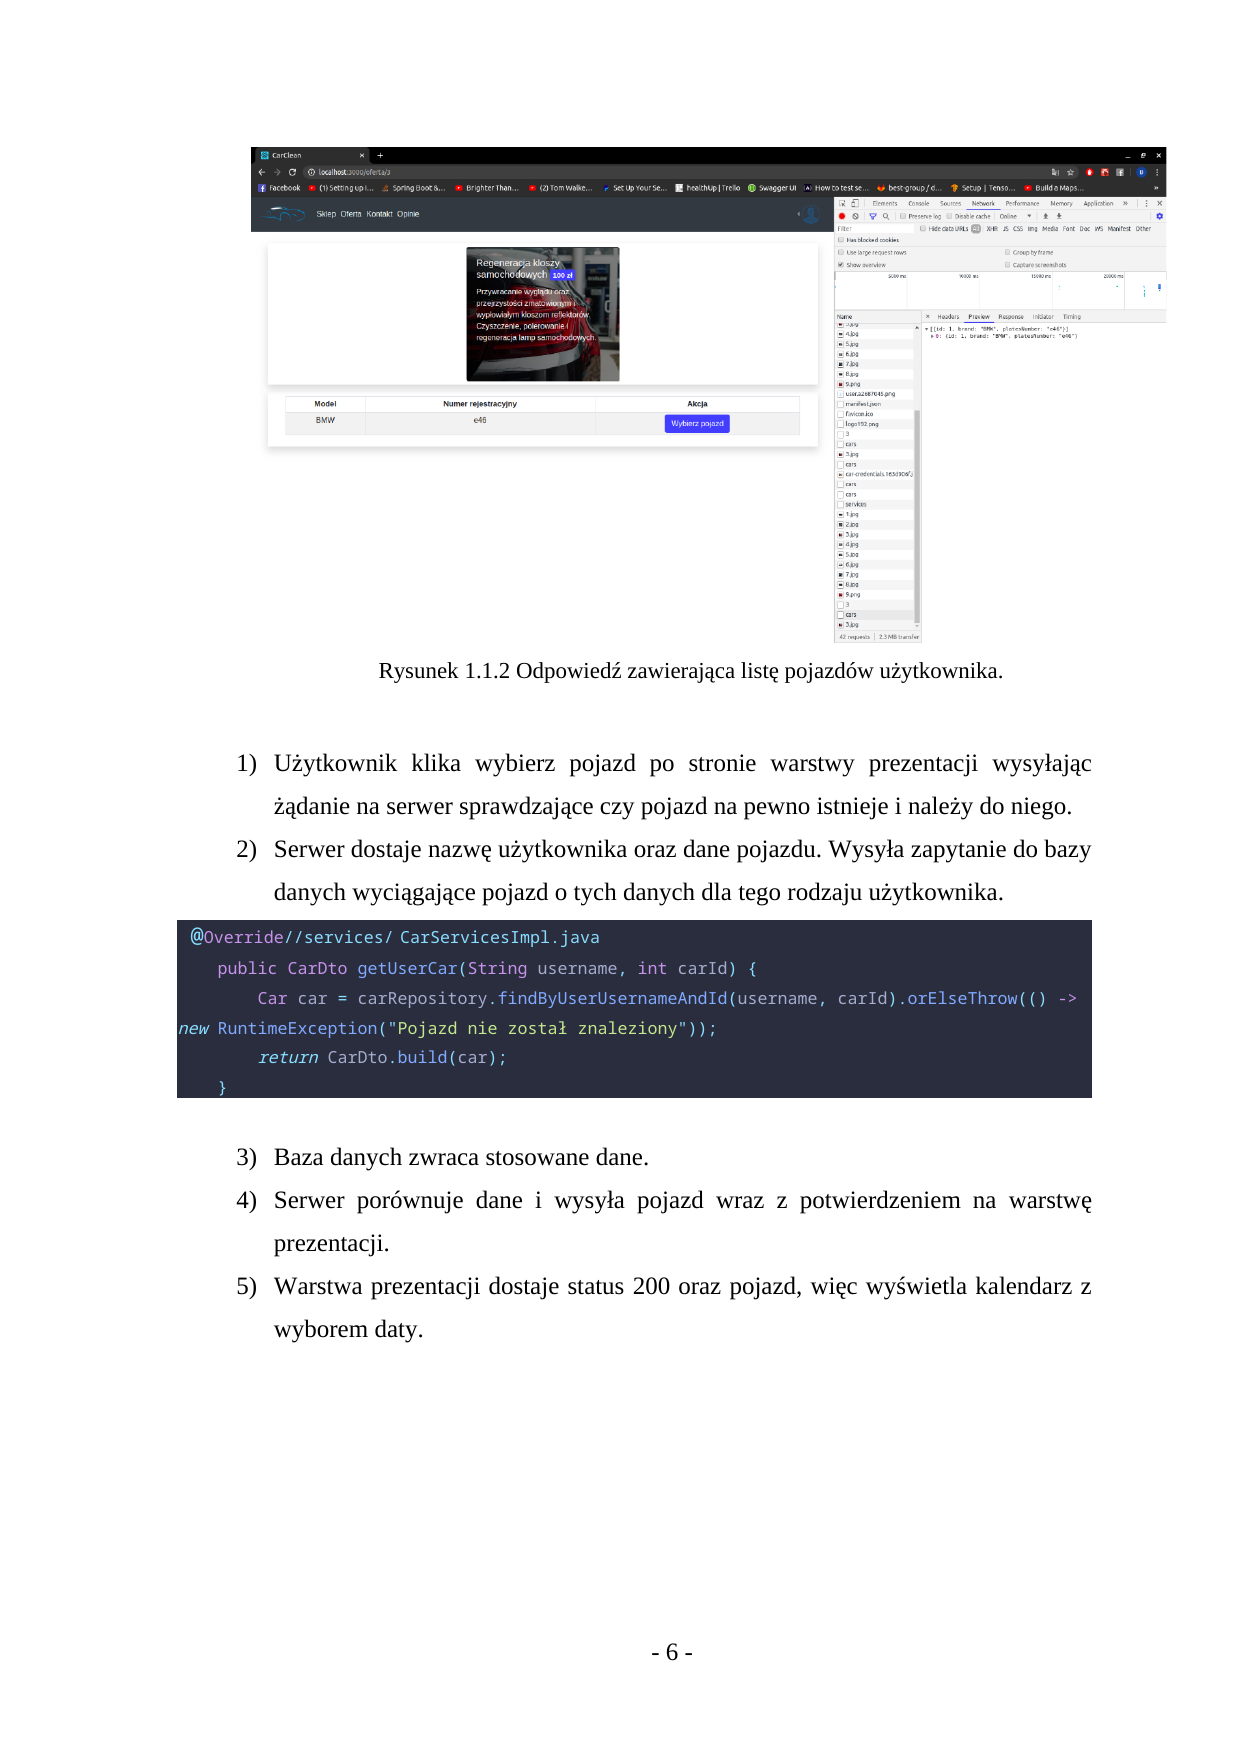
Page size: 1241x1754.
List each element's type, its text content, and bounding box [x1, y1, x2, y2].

text Car car = carRepository.findByUserUsernameAndId(username, carId).orElseThrow(() -> new RuntimeException("Pojazd nie został znaleziony")); [177, 980, 1092, 1039]
list Baza danych zwraca stosowane dane. [236, 1142, 1092, 1170]
text } [177, 1069, 1092, 1098]
text @Override//services/ CarServicesImpl.java [177, 920, 1092, 950]
picture [251, 147, 1167, 643]
list Serwer porównuje dane i wysyła pojazd wraz z potwierdzeniem na warstwę prezentacji. [236, 1185, 1092, 1257]
text return CarDto.build(car); [177, 1039, 1092, 1069]
text Rysunek 1.1.2 Odpowiedź zawierająca listę pojazdów użytkownika. [290, 657, 1092, 684]
list Użytkownik klika wybierz pojazd po stronie warstwy prezentacji wysyłając żądanie na serwer sprawdzające czy pojazd na pewno istnieje i należy do niego. [236, 748, 1092, 819]
list Serwer dostaje nazwę użytkownika oraz dane pojazdu. Wysyła zapytanie do bazy danych wyciągające pojazd o tych danych dla tego rodzaju użytkownika. [236, 834, 1092, 906]
text public CarDto getUserCar(String username, int carId) { [177, 950, 1092, 980]
list Warstwa prezentacji dostaje status 200 oraz pojazd, więc wyświetla kalendarz z wyborem daty. [236, 1271, 1092, 1343]
